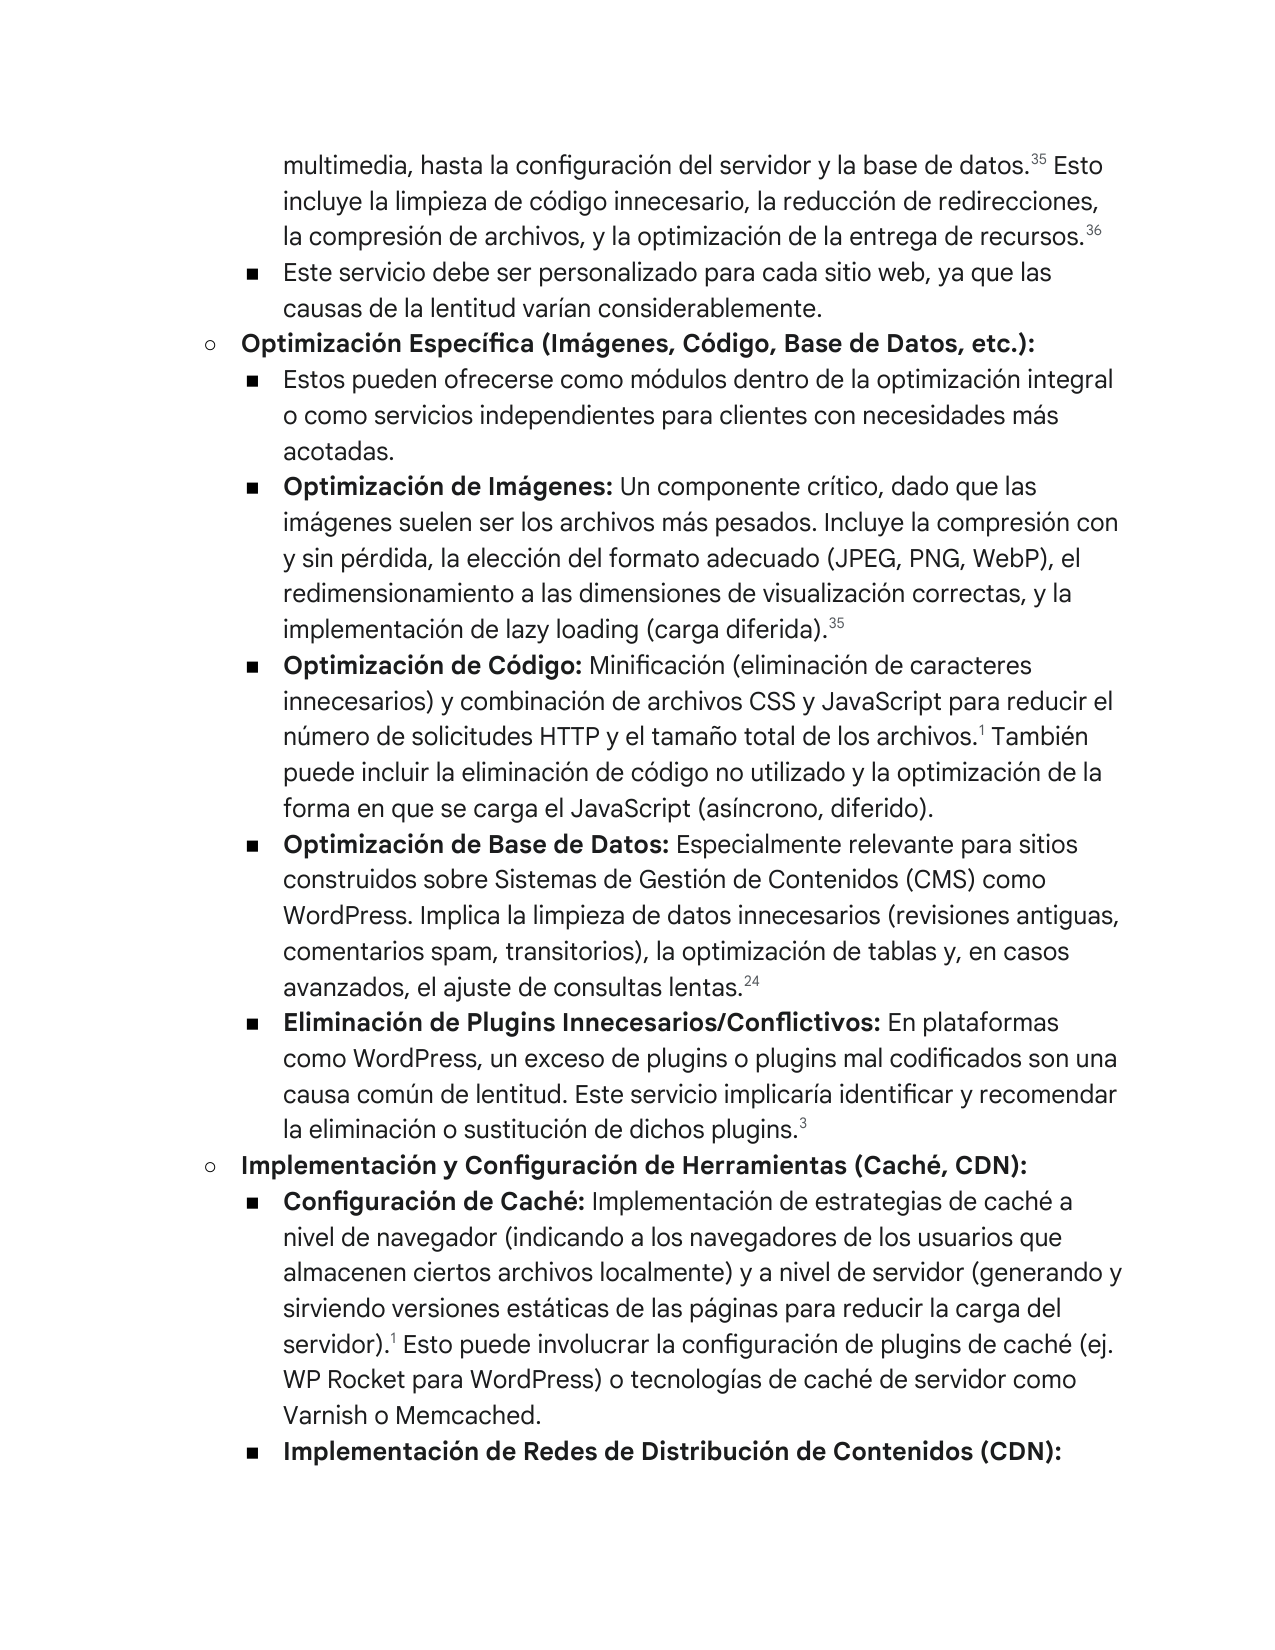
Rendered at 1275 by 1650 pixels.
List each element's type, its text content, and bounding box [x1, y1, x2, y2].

list Implementación y Configuración de Herramientas (Caché, CDN): [203, 1150, 1125, 1182]
list Optimización Específica (Imágenes, Código, Base de Datos, etc.): [203, 329, 1125, 360]
list Eliminación de Plugins Innecesarios/Conflictivos: En plataformas como WordPress, un exceso de plugins o plugins mal codificados son una causa común de lentitud. Este servicio implicaría identificar y recomendar la eliminación o sustitución de dichos plugins.3 [245, 1007, 1125, 1146]
list Optimización de Base de Datos: Especialmente relevante para sitios construidos sobre Sistemas de Gestión de Contenidos (CMS) como WordPress. Implica la limpieza de datos innecesarios (revisiones antiguas, comentarios spam, transitorios), la optimización de tablas y, en casos avanzados, el ajuste de consultas lentas.24 [245, 829, 1125, 1003]
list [245, 1436, 1125, 1468]
list Optimización de Imágenes: Un componente crítico, dado que las imágenes suelen ser los archivos más pesados. Incluye la compresión con y sin pérdida, la elección del formato adecuado (JPEG, PNG, WebP), el redimensionamiento a las dimensiones de visualización correctas, y la implementación de lazy loading (carga diferida).35 [245, 472, 1125, 646]
list Este servicio debe ser personalizado para cada sitio web, ya que las causas de la lentitud varían considerablemente. [245, 257, 1125, 324]
list Estos pueden ofrecerse como módulos dentro de la optimización integral o como servicios independientes para clientes con necesidades más acotadas. [245, 364, 1125, 467]
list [245, 150, 1125, 253]
list Optimización de Código: Minificación (eliminación de caracteres innecesarios) y combinación de archivos CSS y JavaScript para reducir el número de solicitudes HTTP y el tamaño total de los archivos.1 También puede incluir la eliminación de código no utilizado y la optimización de la forma en que se carga el JavaScript (asíncrono, diferido). [245, 650, 1125, 824]
list Configuración de Caché: Implementación de estrategias de caché a nivel de navegador (indicando a los navegadores de los usuarios que almacenen ciertos archivos localmente) y a nivel de servidor (generando y sirviendo versiones estáticas de las páginas para reducir la carga del servidor).1 Esto puede involucrar la configuración de plugins de caché (ej. WP Rocket para WordPress) o tecnologías de caché de servidor como Varnish o Memcached. [245, 1186, 1125, 1432]
